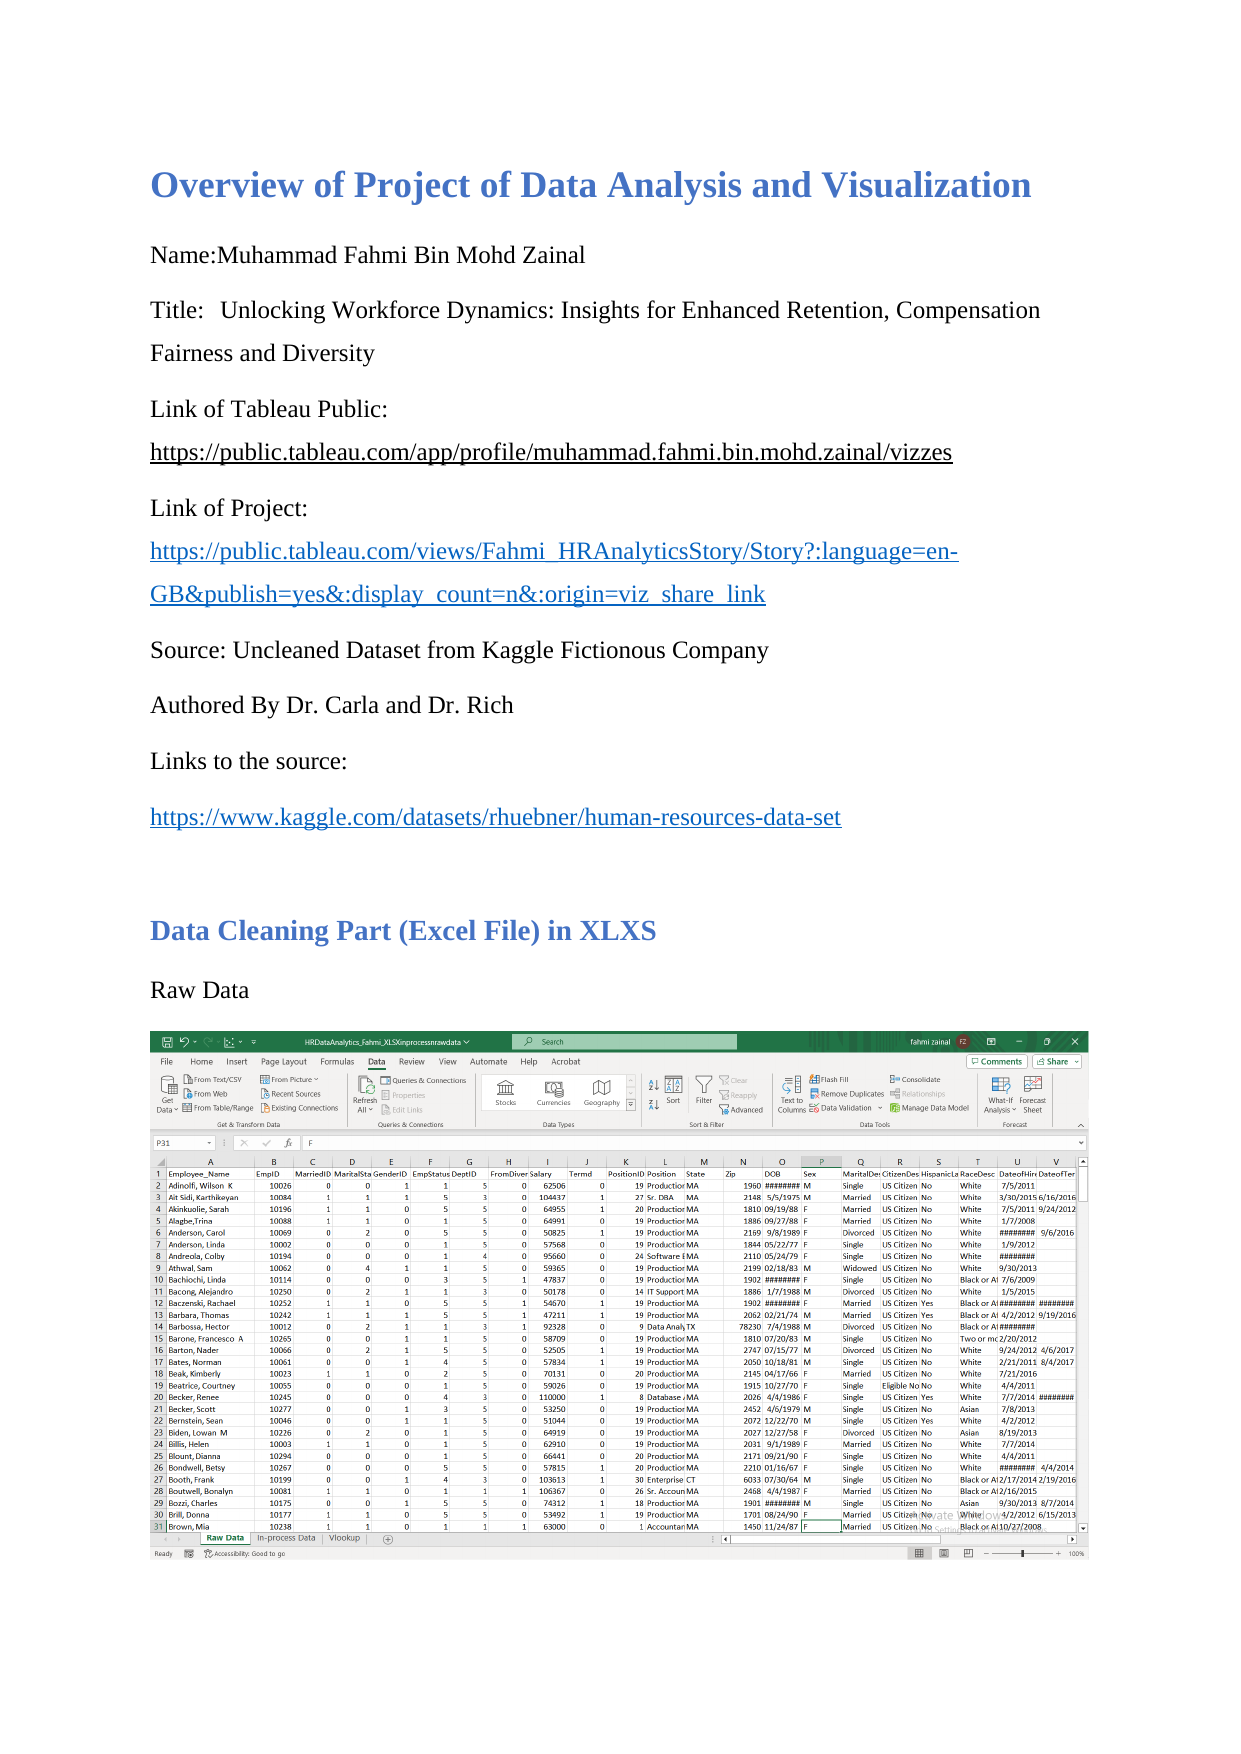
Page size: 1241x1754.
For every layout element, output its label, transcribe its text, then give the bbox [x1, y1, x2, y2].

text https://www.kaggle.com/datasets/rhuebner/human-resources-data-set [150, 802, 1090, 830]
picture [150, 1031, 1089, 1560]
text Name:Muhammad Fahmi Bin Mohd Zainal [150, 240, 1090, 268]
text Data Cleaning Part (Excel File) in XLXS [150, 913, 1090, 946]
text Raw Data [150, 976, 1090, 1004]
text Overview of Project of Data Analysis and Visualization [150, 162, 1090, 206]
text Source: Uncleaned Dataset from Kaggle Fictionous Company [150, 635, 1090, 663]
text Link of Project: https://public.tableau.com/views/Fahmi_HRAnalyticsStory/Story?:language=en-GB&publish=yes&:display_count=n&:origin=viz_share_link [150, 493, 1090, 608]
text Link of Tableau Public: https://public.tableau.com/app/profile/muhammad.fahmi.bin.mohd.zainal/vizzes [150, 394, 1090, 466]
text Title: Unlocking Workforce Dynamics: Insights for Enhanced Retention, Compensation Fairness and Diversity [150, 295, 1090, 367]
text Authored By Dr. Carla and Dr. Rich [150, 690, 1090, 719]
text Links to the source: [150, 746, 1090, 775]
